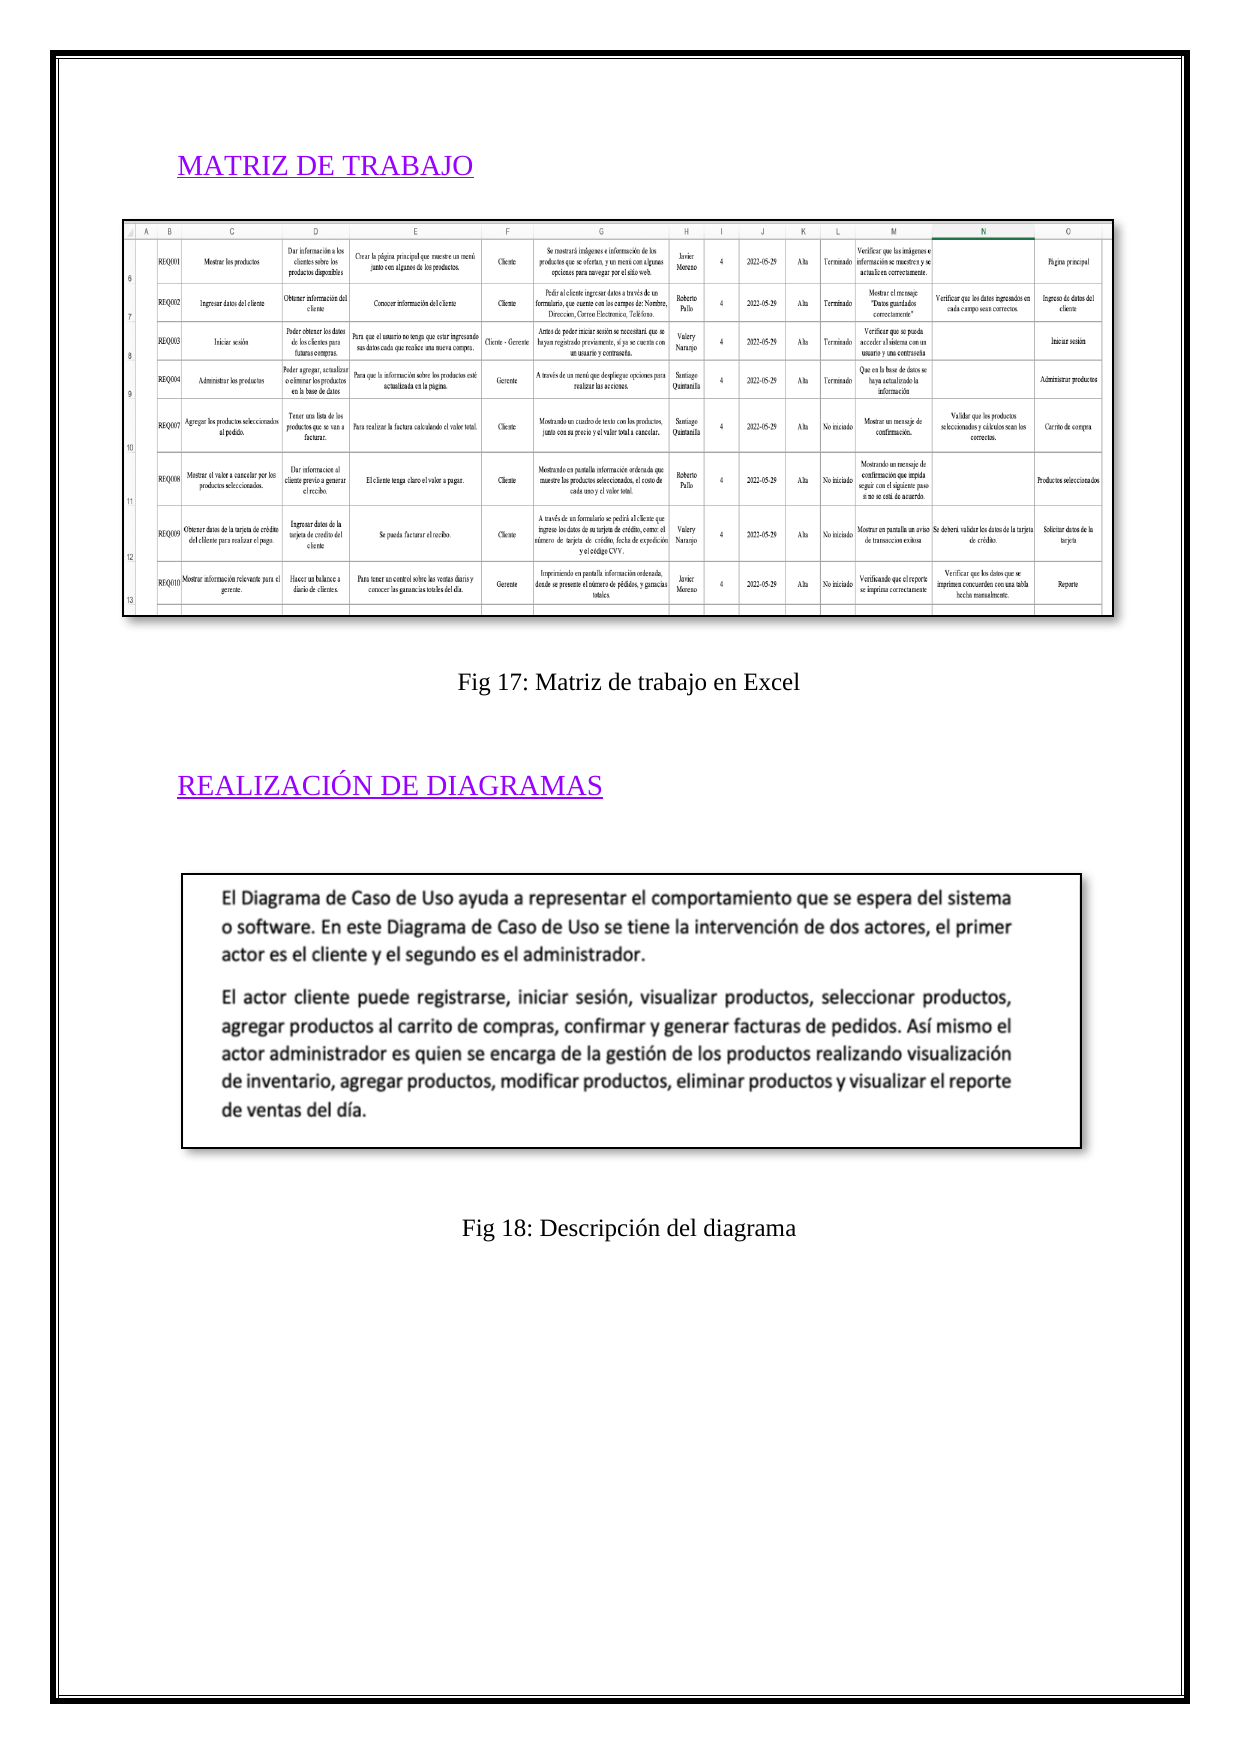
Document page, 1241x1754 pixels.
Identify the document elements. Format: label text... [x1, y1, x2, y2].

picture [124, 221, 1112, 615]
picture [183, 875, 1080, 1147]
text MATRIZ DE TRABAJO [177, 148, 1063, 181]
text REALIZACIÓN DE DIAGRAMAS [177, 768, 1063, 801]
